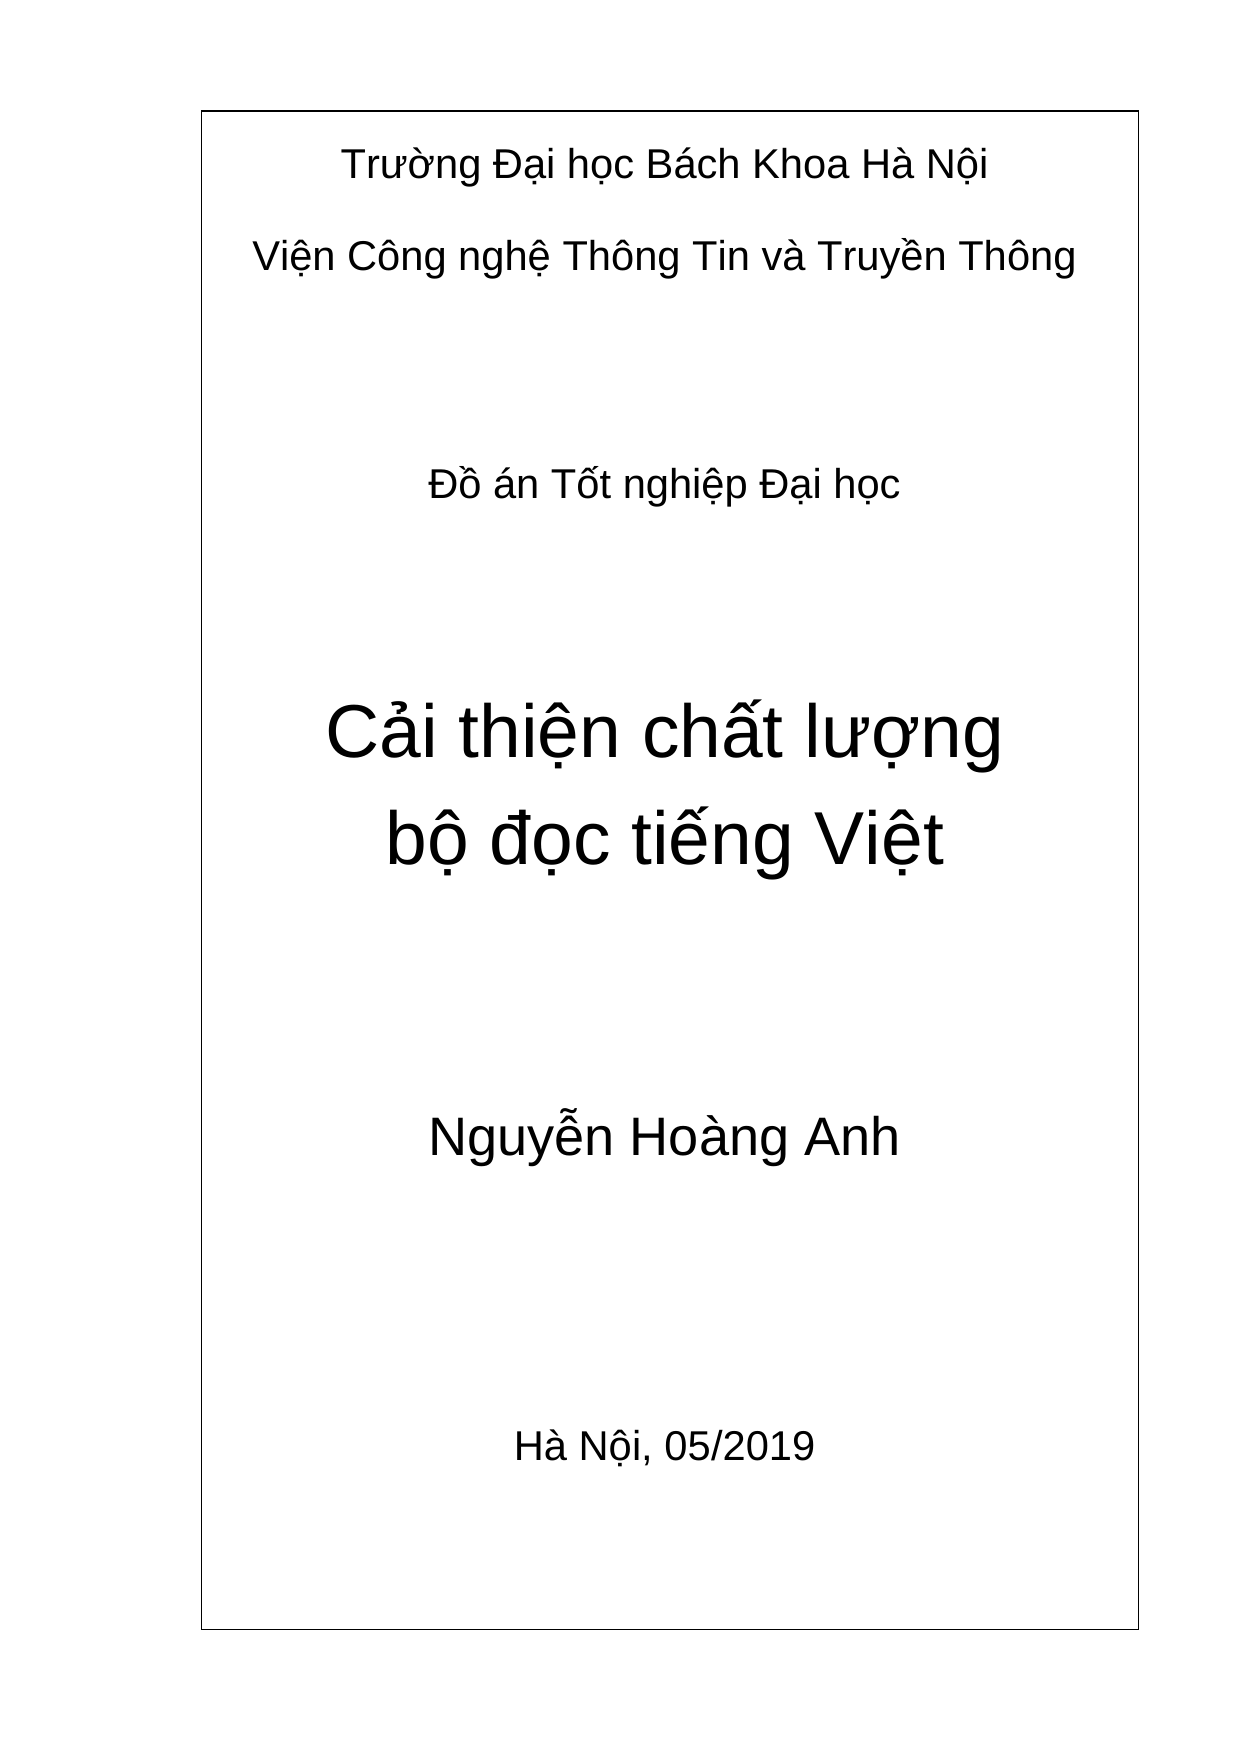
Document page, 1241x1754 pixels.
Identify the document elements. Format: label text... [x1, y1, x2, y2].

text bộ đọc tiếng Việt [207, 794, 1122, 880]
text Cải thiện chất lượng [207, 687, 1122, 773]
text Viện Công nghệ Thông Tin và Truyền Thông [207, 232, 1122, 279]
text Hà Nội, 05/2019 [207, 1422, 1122, 1470]
text Đồ án Tốt nghiệp Đại học [207, 459, 1122, 507]
text Nguyễn Hoàng Anh [207, 1104, 1122, 1167]
text Trường Đại học Bách Khoa Hà Nội [207, 139, 1122, 187]
